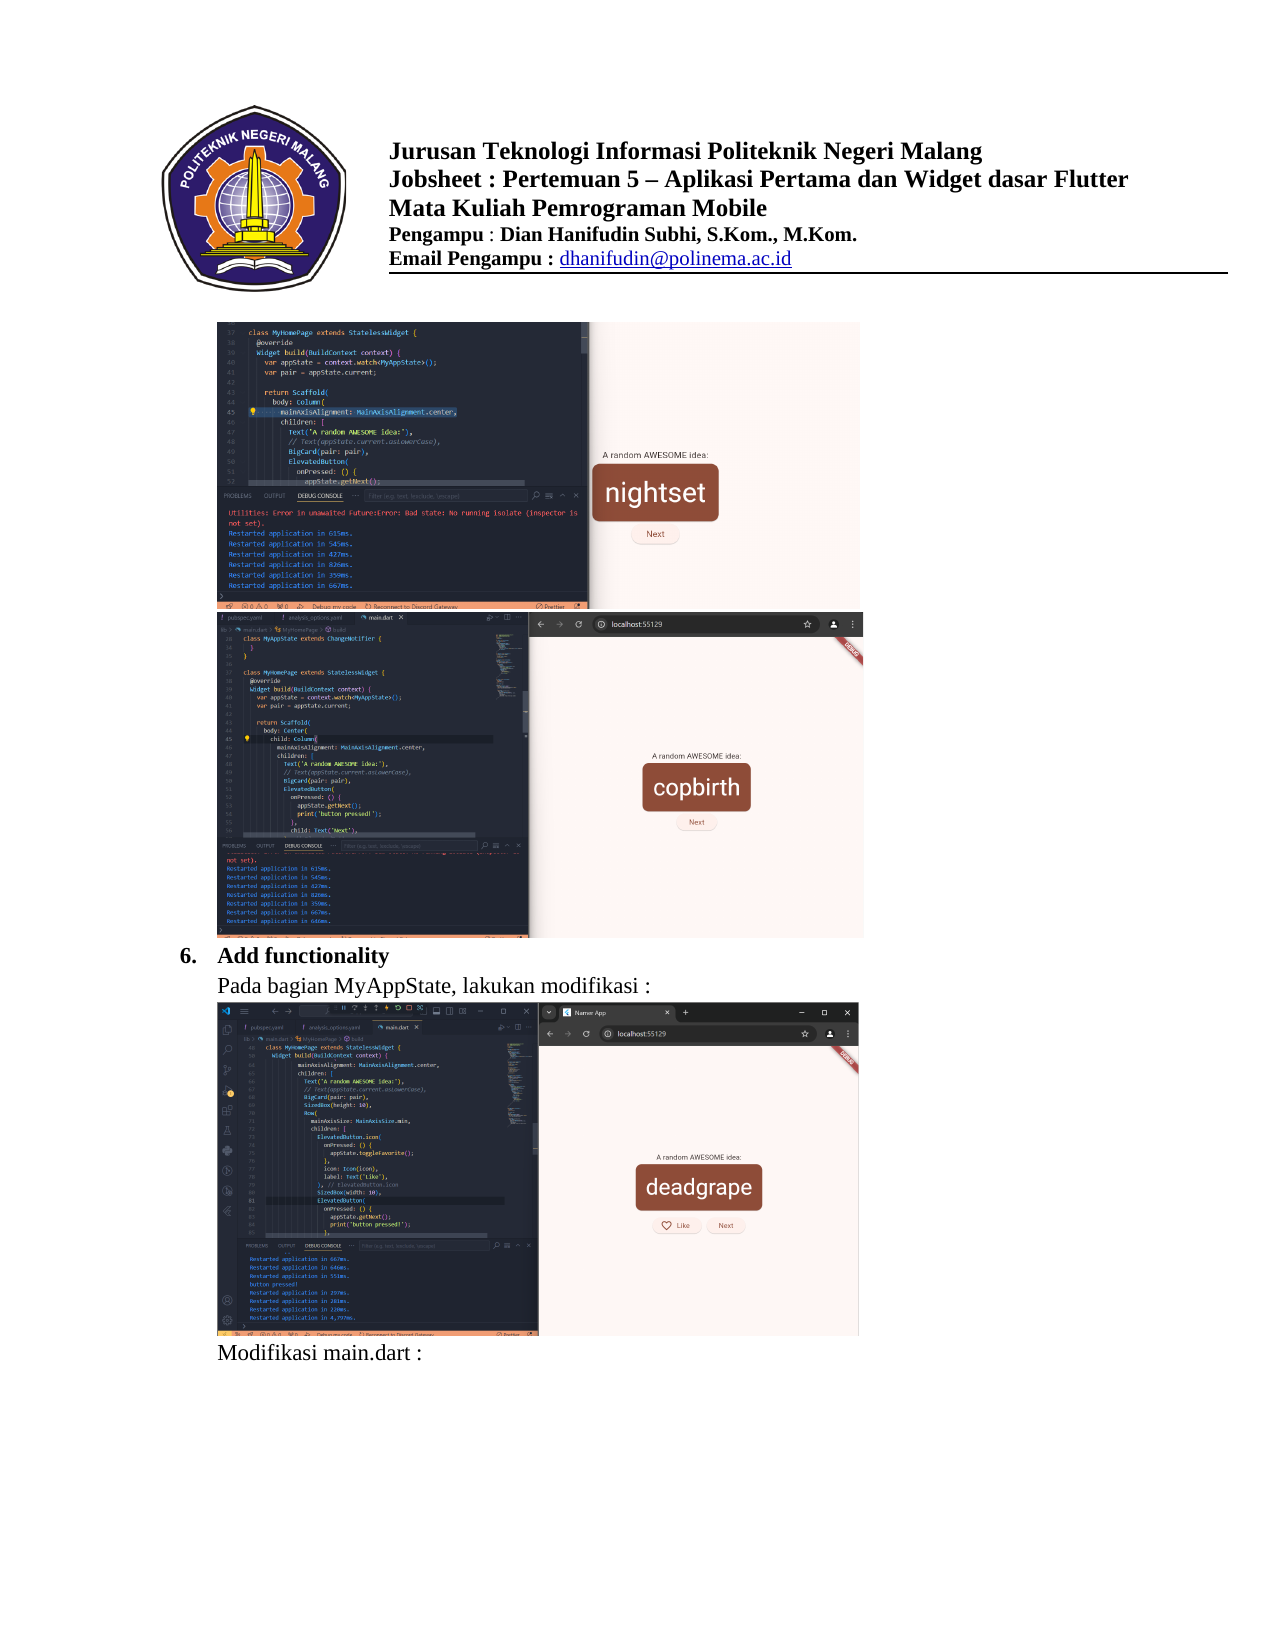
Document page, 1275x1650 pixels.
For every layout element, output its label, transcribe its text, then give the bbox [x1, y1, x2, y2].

list Modifikasi main.dart : [217, 1339, 1125, 1366]
picture [161, 105, 347, 292]
list Pada bagian MyAppState, lakukan modifikasi : [217, 972, 1125, 998]
picture [217, 1002, 859, 1336]
picture [217, 612, 864, 938]
picture [217, 322, 860, 609]
list Add functionality [179, 942, 1125, 968]
